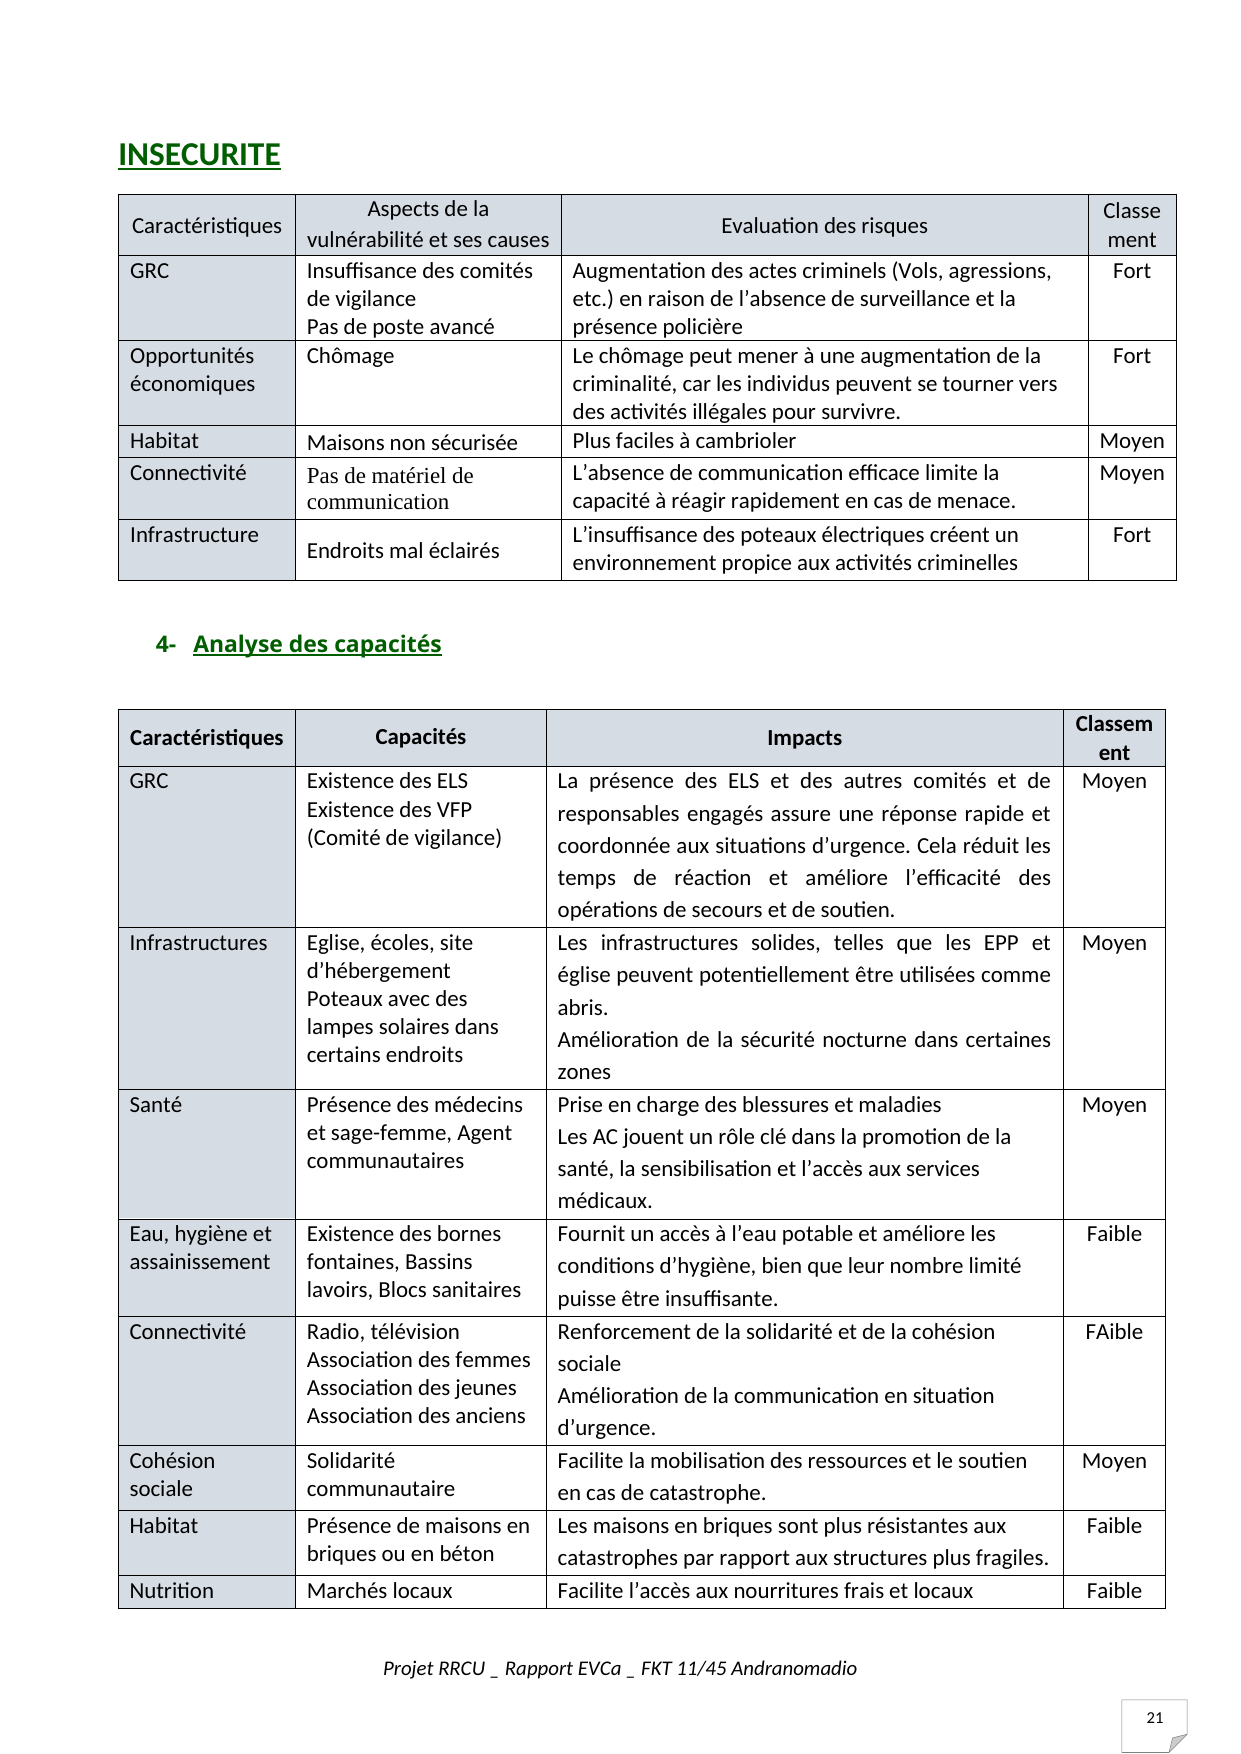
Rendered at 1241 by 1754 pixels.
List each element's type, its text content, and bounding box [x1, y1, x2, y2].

table_cell Moyen [1064, 767, 1165, 927]
table_cell GRC [119, 256, 295, 340]
table_cell Moyen [1089, 426, 1176, 457]
table_cell Insuffisance des comités de vigilance Pas de poste avancé [296, 256, 561, 340]
table_cell Faible [1064, 1220, 1165, 1316]
table_cell Les maisons en briques sont plus résistantes aux catastrophes par rapport aux structures plus fragiles. [547, 1511, 1063, 1575]
table_header Evaluation des risques [562, 195, 1088, 255]
table_cell Chômage [296, 341, 561, 425]
table_cell Plus faciles à cambrioler [562, 426, 1088, 457]
table_cell GRC [119, 767, 295, 927]
table_header Impacts [547, 710, 1063, 766]
table_cell Facilite la mobilisation des ressources et le soutien en cas de catastrophe. [547, 1446, 1063, 1510]
table_cell Fort [1089, 256, 1176, 340]
text INSECURITE [118, 133, 1122, 174]
table_cell Les infrastructures solides, telles que les EPP et église peuvent potentiellement être utilisées comme abris. Amélioration de la sécurité nocturne dans certaines zones [547, 928, 1063, 1089]
table_cell Connectivité [119, 1317, 295, 1445]
table_cell Maisons non sécurisée [296, 426, 561, 457]
table_header Caractéristiques [119, 710, 295, 766]
table_cell Infrastructures [119, 928, 295, 1089]
table_cell Santé [119, 1090, 295, 1218]
table_cell Faible [1064, 1576, 1165, 1608]
table_cell Moyen [1064, 1446, 1165, 1510]
table_header Capacités [296, 710, 546, 766]
table_cell Endroits mal éclairés [296, 520, 561, 580]
table_cell Moyen [1089, 458, 1176, 519]
table_cell Le chômage peut mener à une augmentation de la criminalité, car les individus peuvent se tourner vers des activités illégales pour survivre. [562, 341, 1088, 425]
table_cell Présence des médecins et sage-femme, Agent communautaires [296, 1090, 546, 1218]
table_cell Moyen [1064, 928, 1165, 1089]
table_cell Renforcement de la solidarité et de la cohésion sociale Amélioration de la communication en situation d’urgence. [547, 1317, 1063, 1445]
table_cell Fort [1089, 520, 1176, 580]
subtitle Analyse des capacités [156, 628, 1122, 659]
table_cell Fournit un accès à l’eau potable et améliore les conditions d’hygiène, bien que leur nombre limité puisse être insuffisante. [547, 1220, 1063, 1316]
table_cell Eau, hygiène et assainissement [119, 1220, 295, 1316]
table_header Classe ment [1089, 195, 1176, 255]
table_cell FAible [1064, 1317, 1165, 1445]
table_cell Facilite l’accès aux nourritures frais et locaux [547, 1576, 1063, 1608]
table_cell Existence des bornes fontaines, Bassins lavoirs, Blocs sanitaires [296, 1220, 546, 1316]
table_cell L’insuffisance des poteaux électriques créent un environnement propice aux activités criminelles [562, 520, 1088, 580]
table_cell Marchés locaux [296, 1576, 546, 1608]
table_cell Connectivité [119, 458, 295, 519]
table_header Caractéristiques [119, 195, 295, 255]
table_cell Moyen [1064, 1090, 1165, 1218]
table_cell Présence de maisons en briques ou en béton [296, 1511, 546, 1575]
table_cell Augmentation des actes criminels (Vols, agressions, etc.) en raison de l’absence de surveillance et la présence policière [562, 256, 1088, 340]
table_cell Existence des ELS Existence des VFP (Comité de vigilance) [296, 767, 546, 927]
table_cell Habitat [119, 1511, 295, 1575]
table_cell Infrastructure [119, 520, 295, 580]
table_cell Opportunités économiques [119, 341, 295, 425]
table_cell L’absence de communication efficace limite la capacité à réagir rapidement en cas de menace. [562, 458, 1088, 519]
table_cell Habitat [119, 426, 295, 457]
table_header Aspects de la vulnérabilité et ses causes [296, 195, 561, 255]
table_cell Prise en charge des blessures et maladies Les AC jouent un rôle clé dans la promotion de la santé, la sensibilisation et l’accès aux services médicaux. [547, 1090, 1063, 1218]
table_header Classement [1064, 710, 1165, 766]
table_cell Radio, télévision Association des femmes Association des jeunes Association des anciens [296, 1317, 546, 1445]
table_cell La présence des ELS et des autres comités et de responsables engagés assure une réponse rapide et coordonnée aux situations d’urgence. Cela réduit les temps de réaction et améliore l’efficacité des opérations de secours et de soutien. [547, 767, 1063, 927]
table_cell Pas de matériel de communication [296, 458, 561, 519]
table_cell Eglise, écoles, site d’hébergement Poteaux avec des lampes solaires dans certains endroits [296, 928, 546, 1089]
table_cell Faible [1064, 1511, 1165, 1575]
table_cell Nutrition [119, 1576, 295, 1608]
table_cell Fort [1089, 341, 1176, 425]
table_cell Cohésion sociale [119, 1446, 295, 1510]
table_cell Solidarité communautaire [296, 1446, 546, 1510]
